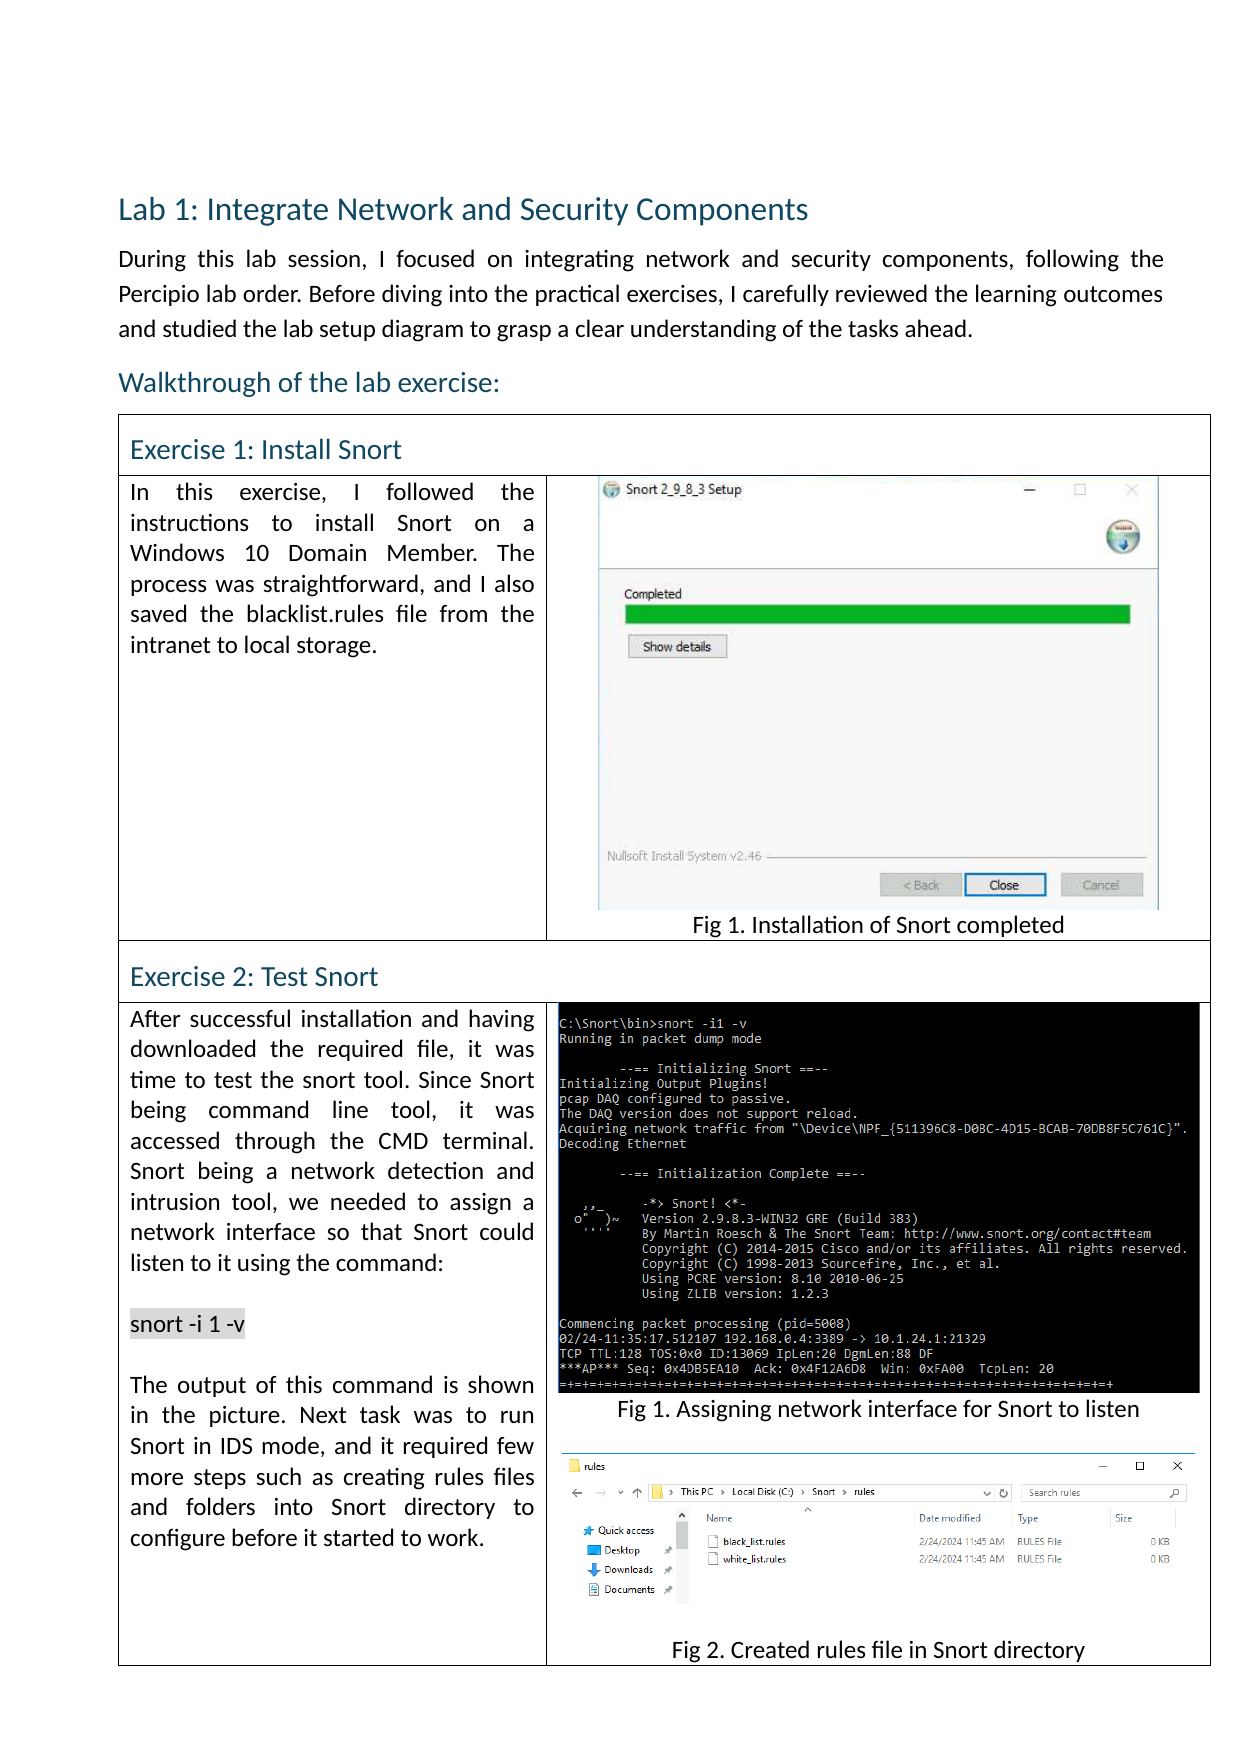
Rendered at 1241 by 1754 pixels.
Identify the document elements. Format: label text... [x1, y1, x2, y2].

table_cell After successful installation and having downloaded the required file, it was time to test the snort tool. Since Snort being command line tool, it was accessed through the CMD terminal. Snort being a network detection and intrusion tool, we needed to assign a network interface so that Snort could listen to it using the command: snort -i 1 -v The output of this command is shown in the picture. Next task was to run Snort in IDS mode, and it required few more steps such as creating rules files and folders into Snort directory to configure before it started to work. [119, 1003, 546, 1665]
table_header Exercise 1: Install Snort [119, 415, 1210, 475]
subtitle Walkthrough of the lab exercise: [118, 364, 1165, 400]
table_cell Fig 1. Installation of Snort completed [547, 476, 1210, 940]
picture [598, 476, 1159, 910]
table_cell Fig 1. Assigning network interface for Snort to listen Fig 2. Created rules file in Snort directory [547, 1003, 1210, 1665]
text During this lab session, I focused on integrating network and security components, following the Percipio lab order. Before diving into the practical exercises, I carefully reviewed the learning outcomes and studied the lab setup diagram to grasp a clear understanding of the tasks ahead. [118, 243, 1165, 343]
subtitle Lab 1: Integrate Network and Security Components [118, 188, 1165, 228]
table_cell Exercise 2: Test Snort [119, 941, 1210, 1002]
table_cell In this exercise, I followed the instructions to install Snort on a Windows 10 Domain Member. The process was straightforward, and I also saved the blacklist.rules file from the intranet to local storage. [119, 476, 546, 940]
picture [561, 1453, 1196, 1604]
picture [557, 1002, 1200, 1393]
